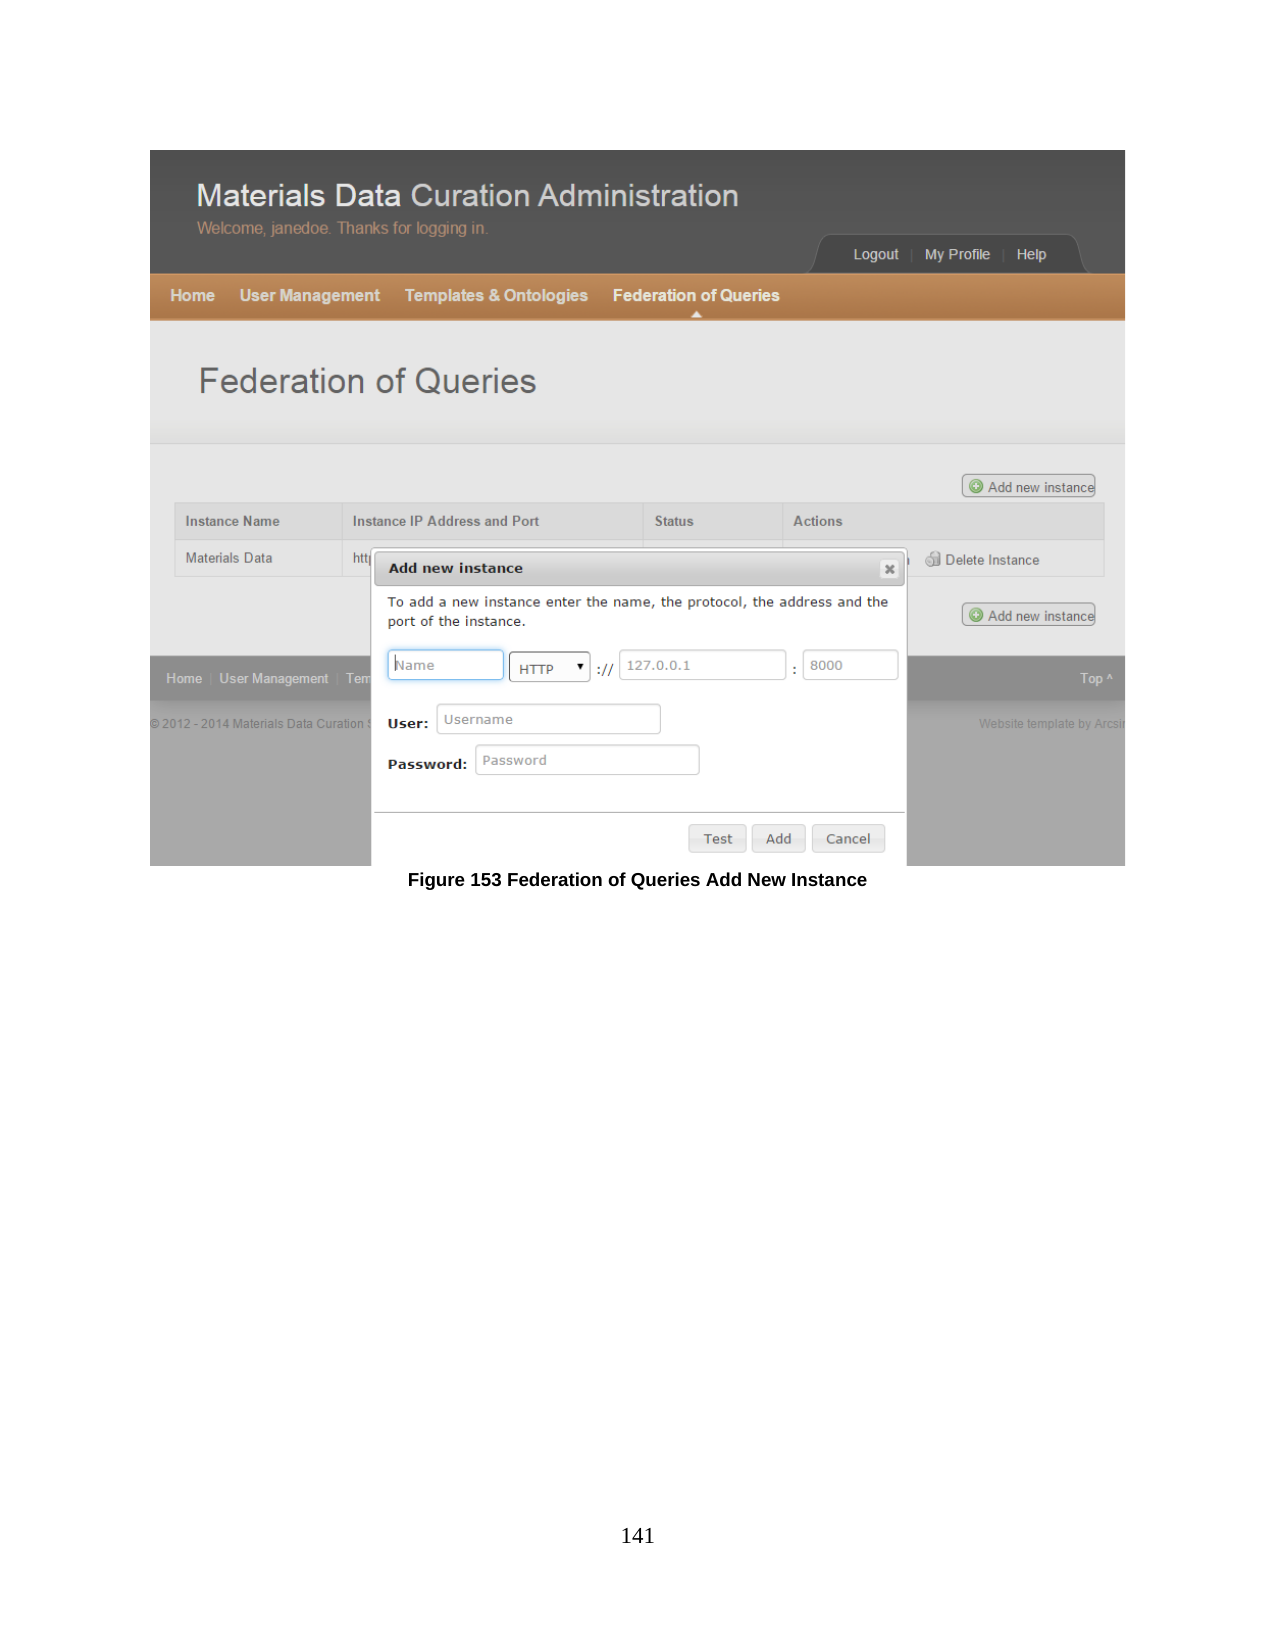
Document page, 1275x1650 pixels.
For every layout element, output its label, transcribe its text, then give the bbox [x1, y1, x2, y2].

text Figure 153 Federation of Queries Add New Instance [150, 868, 1125, 890]
picture [150, 150, 1125, 866]
